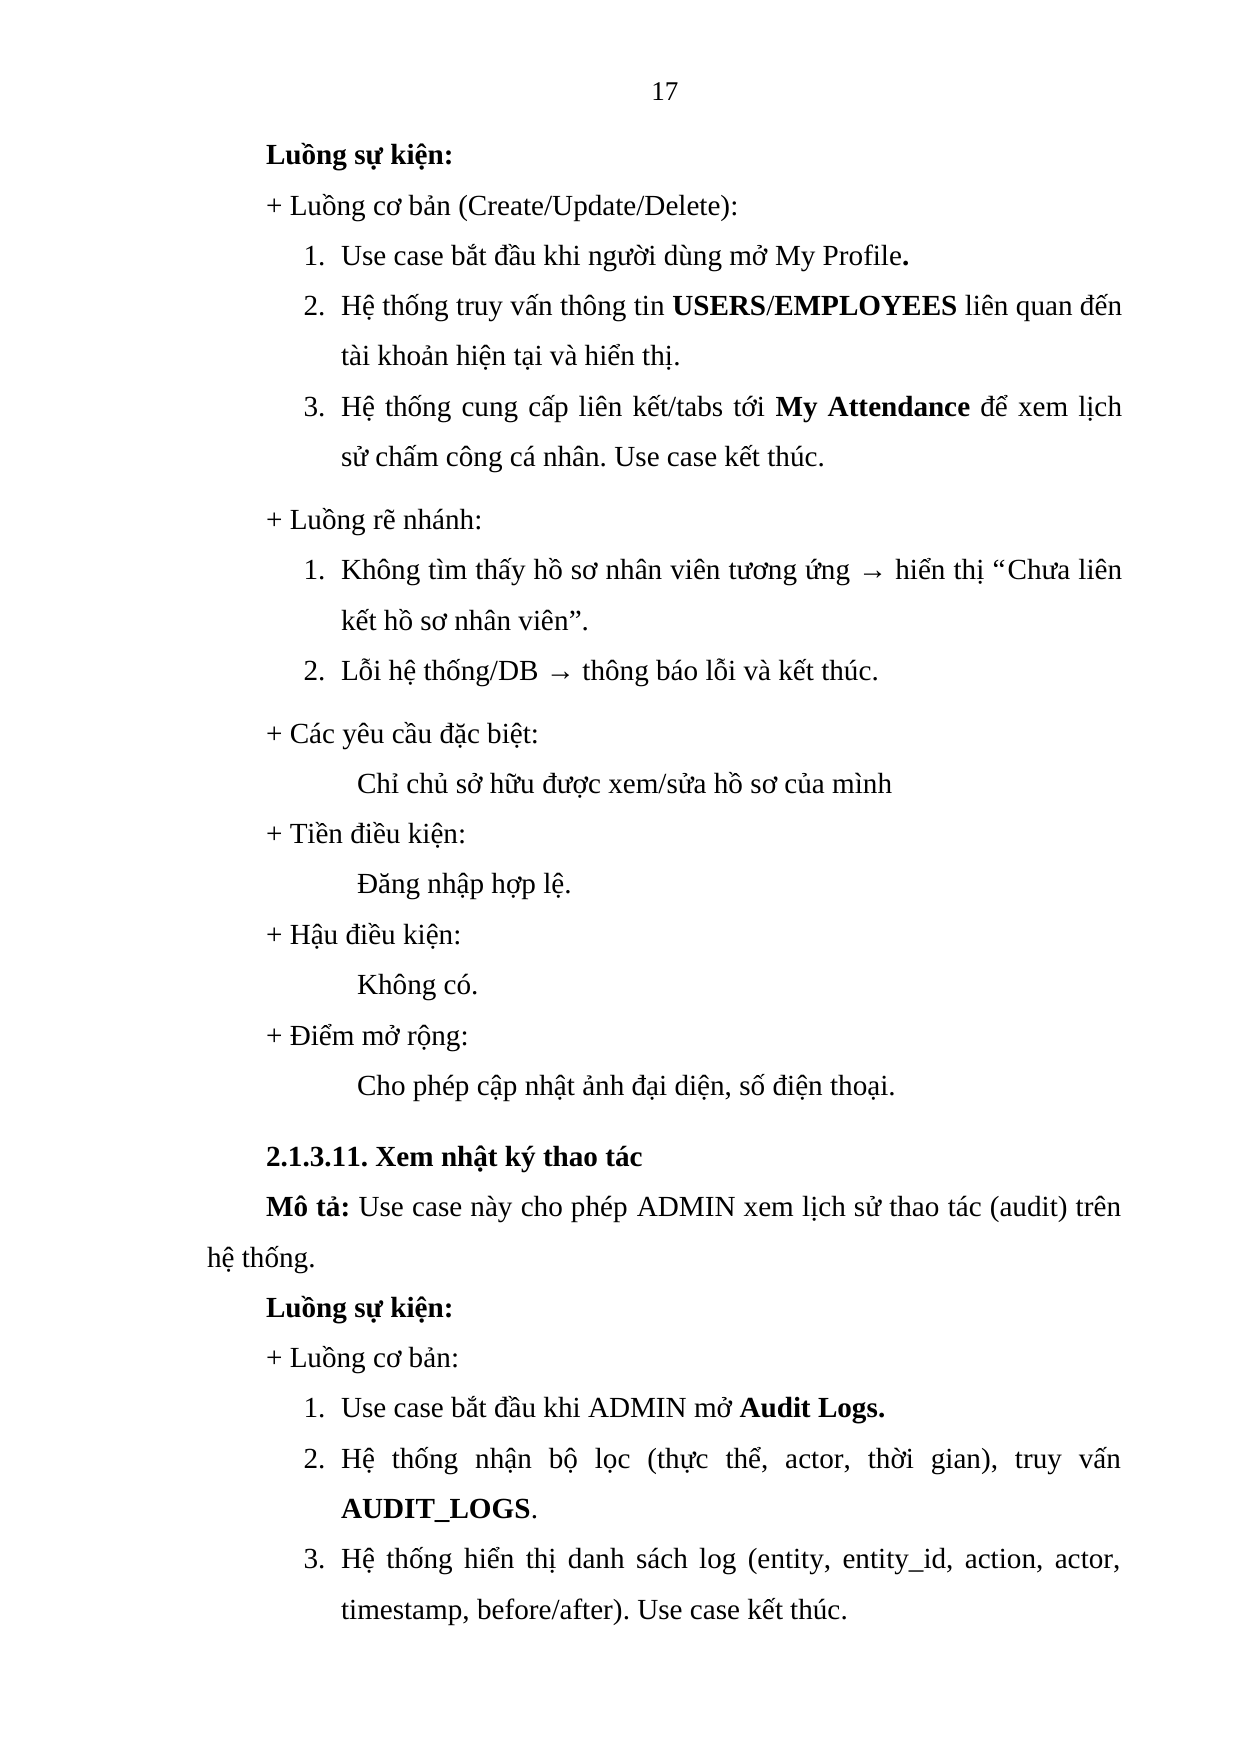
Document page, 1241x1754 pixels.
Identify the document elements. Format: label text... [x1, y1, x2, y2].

text Đăng nhập hợp lệ. [207, 867, 1122, 900]
text Luồng sự kiện: [207, 1290, 1122, 1323]
list Hệ thống cung cấp liên kết/tabs tới My Attendance để xem lịch sử chấm công cá nhân. Use case kết thúc. [303, 389, 1122, 473]
text + Luồng rẽ nhánh: [207, 502, 1122, 536]
text Cho phép cập nhật ảnh đại diện, số điện thoại. [207, 1068, 1122, 1101]
list Lỗi hệ thống/DB → thông báo lỗi và kết thúc. [303, 653, 1122, 686]
text + Tiền điều kiện: [207, 816, 1122, 850]
text + Luồng cơ bản (Create/Update/Delete): [207, 188, 1122, 221]
text + Luồng cơ bản: [207, 1340, 1122, 1374]
text Mô tả: Use case này cho phép ADMIN xem lịch sử thao tác (audit) trên hệ thống. [207, 1189, 1122, 1273]
list Use case bắt đầu khi người dùng mở My Profile. [303, 238, 1122, 271]
text + Các yêu cầu đặc biệt: [207, 716, 1122, 749]
text Luồng sự kiện: [207, 137, 1122, 171]
list Hệ thống hiển thị danh sách log (entity, entity_id, action, actor, timestamp, before/after). Use case kết thúc. [303, 1542, 1122, 1625]
text Không có. [239, 967, 1122, 1001]
text Chỉ chủ sở hữu được xem/sửa hồ sơ của mình [207, 766, 1122, 799]
list Không tìm thấy hồ sơ nhân viên tương ứng → hiển thị “Chưa liên kết hồ sơ nhân viên”. [303, 552, 1122, 636]
subtitle Xem nhật ký thao tác [207, 1139, 1122, 1173]
text + Hậu điều kiện: [207, 917, 1122, 951]
text + Điểm mở rộng: [207, 1018, 1122, 1051]
list Hệ thống nhận bộ lọc (thực thể, actor, thời gian), truy vấn AUDIT_LOGS. [303, 1441, 1122, 1525]
list Hệ thống truy vấn thông tin USERS/EMPLOYEES liên quan đến tài khoản hiện tại và hiển thị. [303, 288, 1122, 372]
list Use case bắt đầu khi ADMIN mở Audit Logs. [303, 1391, 1122, 1424]
